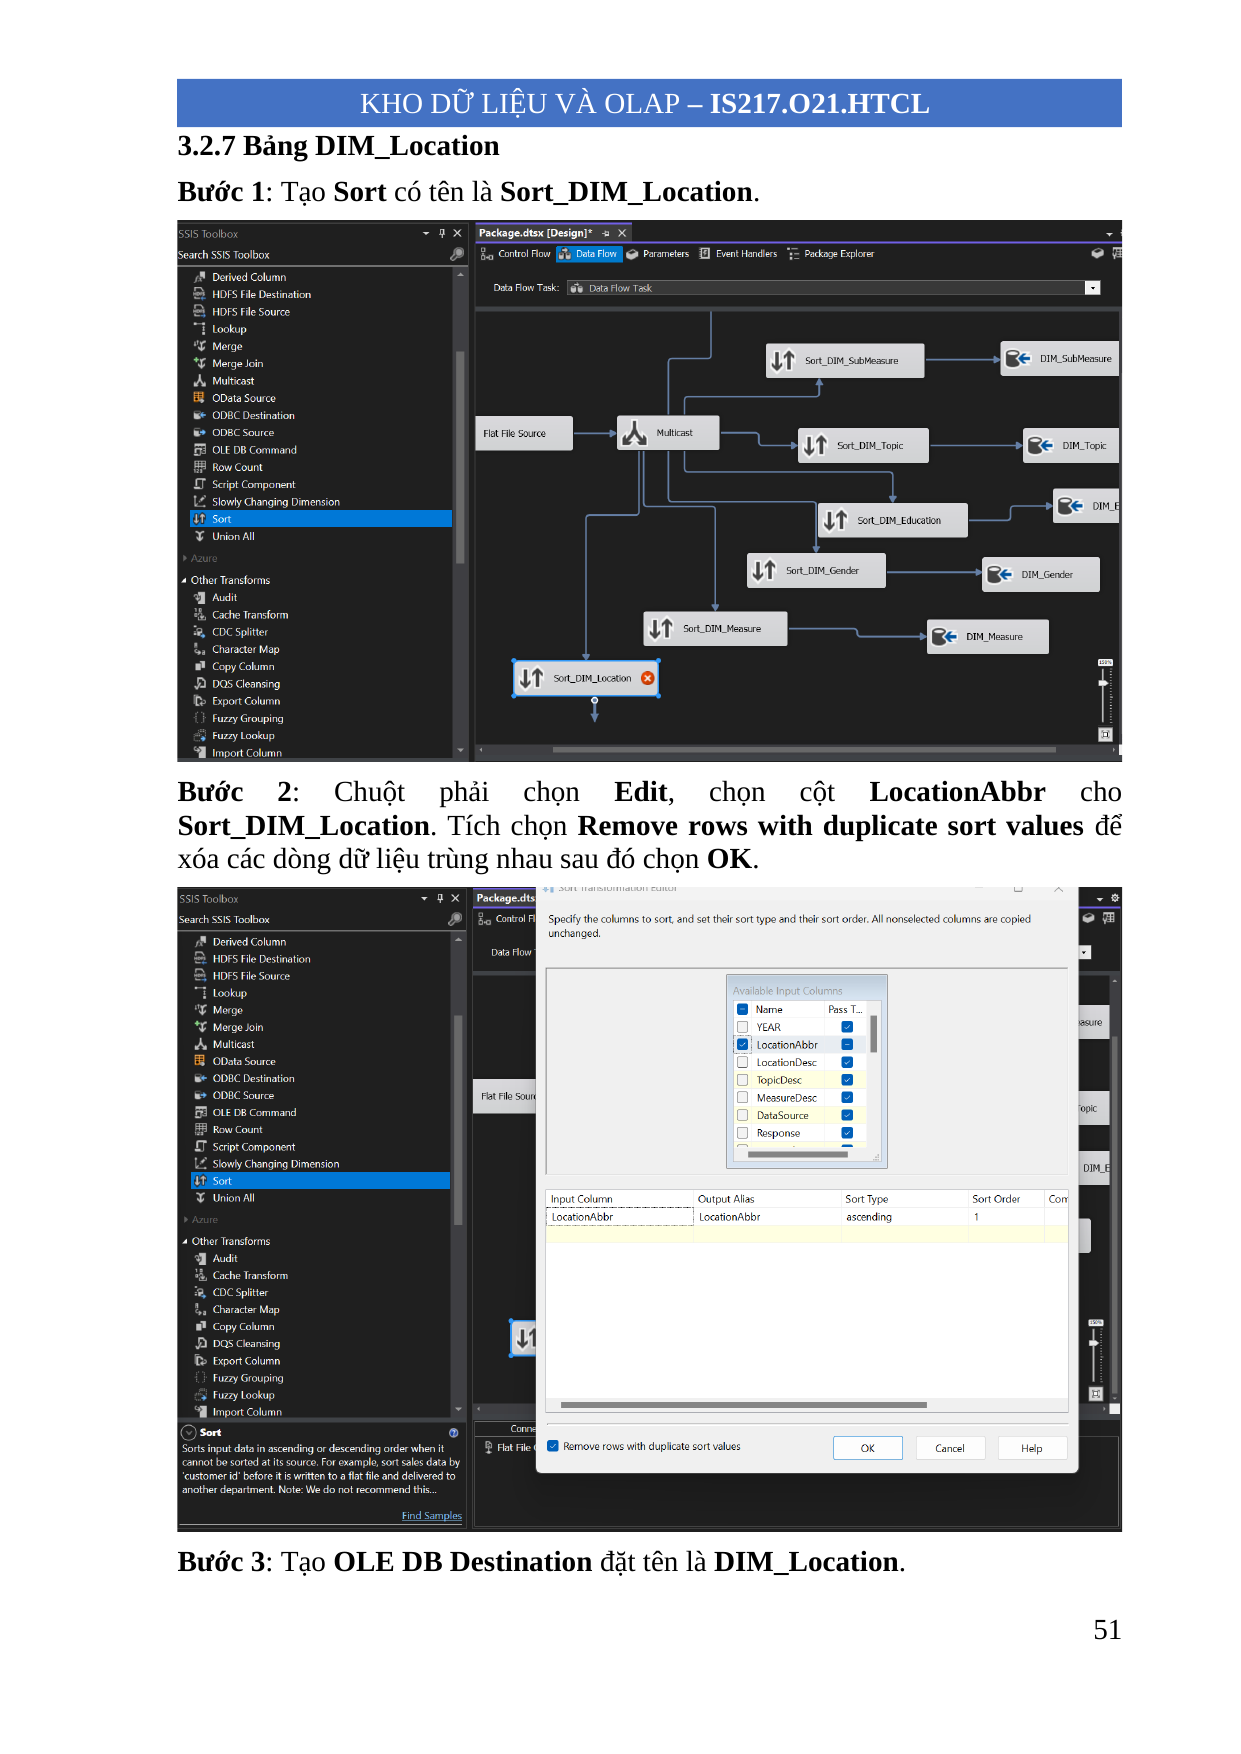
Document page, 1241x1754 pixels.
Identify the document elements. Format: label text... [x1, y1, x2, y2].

text Bước 2: Chuột phải chọn Edit, chọn cột LocationAbbr cho Sort_DIM_Location. Tích chọn Remove rows with duplicate sort values để xóa các dòng dữ liệu trùng nhau sau đó chọn OK. [177, 774, 1122, 875]
picture [177, 887, 1123, 1532]
subtitle 3.2.7 Bảng DIM_Location [177, 128, 1122, 162]
text Bước 3: Tạo OLE DB Destination đặt tên là DIM_Location. [177, 1544, 1122, 1578]
picture [177, 220, 1123, 762]
text Bước 1: Tạo Sort có tên là Sort_DIM_Location. [177, 174, 1122, 208]
